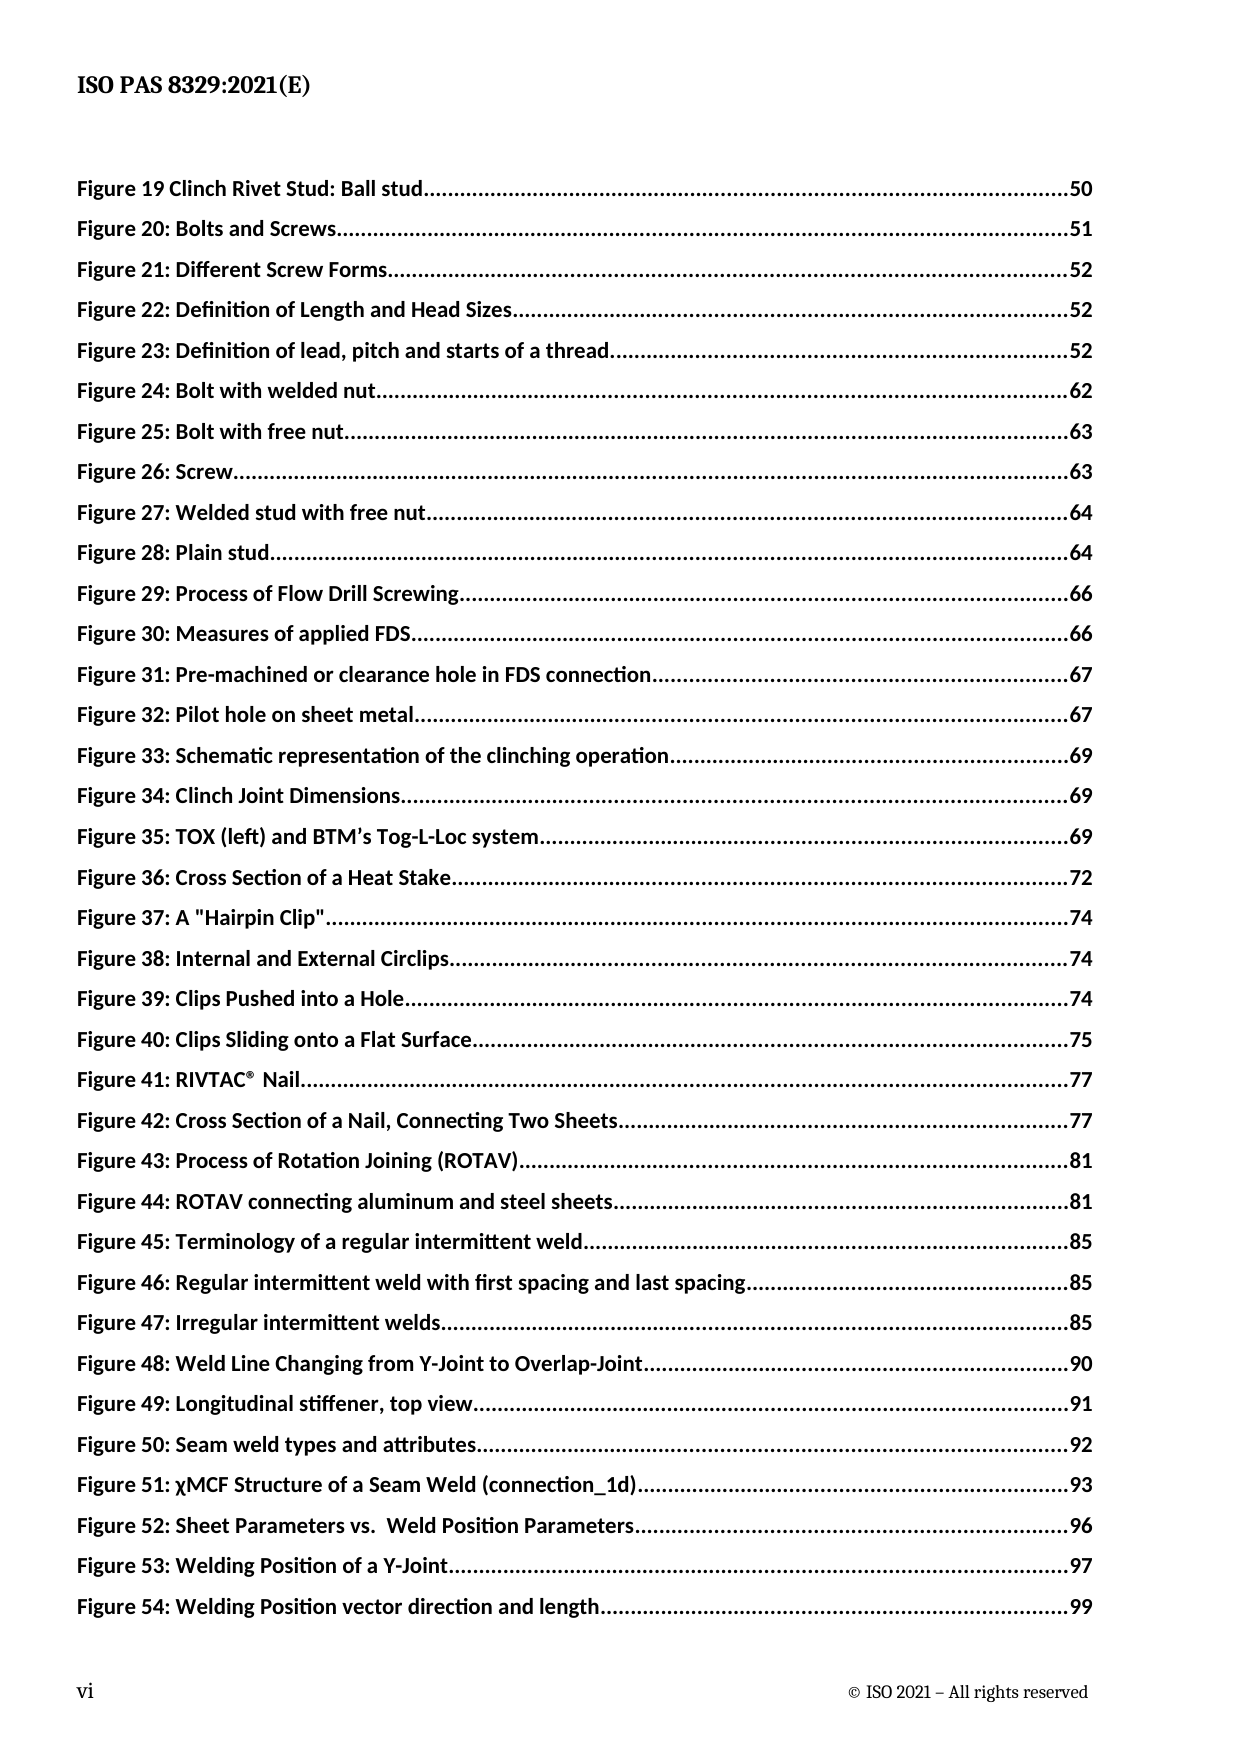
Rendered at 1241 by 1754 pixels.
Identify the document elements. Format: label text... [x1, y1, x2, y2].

text Figure 28: Plain stud 64 [77, 538, 1040, 567]
text Figure 32: Pilot hole on sheet metal 67 [77, 701, 1040, 729]
text Figure 41: RIVTAC® Nail 77 [77, 1065, 1040, 1093]
text Figure 29: Process of Flow Drill Screwing 66 [77, 579, 1040, 607]
text Figure 44: ROTAV connecting aluminum and steel sheets 81 [77, 1187, 1040, 1215]
text Figure 47: Irregular intermittent welds 85 [77, 1308, 1040, 1336]
text Figure 52: Sheet Parameters vs. Weld Position Parameters 96 [77, 1511, 1040, 1539]
text Figure 51: χMCF Structure of a Seam Weld (connection_1d) 93 [77, 1471, 1040, 1498]
text Figure 31: Pre-machined or clearance hole in FDS connection 67 [77, 660, 1040, 688]
text Figure 36: Cross Section of a Heat Stake 72 [77, 863, 1040, 891]
text Figure 26: Screw 63 [77, 457, 1040, 486]
text Figure 30: Measures of applied FDS 66 [77, 619, 1040, 648]
text Figure 24: Bolt with welded nut 62 [77, 376, 1040, 404]
text Figure 25: Bolt with free nut 63 [77, 417, 1040, 445]
text Figure 23: Definition of lead, pitch and starts of a thread. 52 [77, 336, 1040, 364]
text Figure 20: Bolts and Screws 51 [77, 214, 1040, 242]
text Figure 39: Clips Pushed into a Hole 74 [77, 984, 1040, 1012]
text Figure 40: Clips Sliding onto a Flat Surface 75 [77, 1025, 1040, 1053]
text Figure 54: Welding Position vector direction and length 99 [77, 1592, 1040, 1620]
text Figure 53: Welding Position of a Y-Joint 97 [77, 1552, 1040, 1579]
text Figure 49: Longitudinal stiffener, top view 91 [77, 1389, 1040, 1417]
text Figure 50: Seam weld types and attributes 92 [77, 1430, 1040, 1458]
text Figure 34: Clinch Joint Dimensions 69 [77, 782, 1040, 810]
text Figure 22: Definition of Length and Head Sizes 52 [77, 295, 1040, 323]
text Figure 35: TOX (left) and BTM’s Tog-L-Loc system 69 [77, 822, 1040, 850]
text Figure 37: A "Hairpin Clip" 74 [77, 903, 1040, 931]
text Figure 46: Regular intermittent weld with first spacing and last spacing 85 [77, 1268, 1040, 1296]
text Figure 33: Schematic representation of the clinching operation 69 [77, 741, 1040, 769]
text Figure 43: Process of Rotation Joining (ROTAV) 81 [77, 1146, 1040, 1174]
text Figure 42: Cross Section of a Nail, Connecting Two Sheets 77 [77, 1106, 1040, 1134]
text Figure 38: Internal and External Circlips 74 [77, 944, 1040, 972]
text Figure 45: Terminology of a regular intermittent weld 85 [77, 1227, 1040, 1255]
text Figure 48: Weld Line Changing from Y-Joint to Overlap-Joint 90 [77, 1349, 1040, 1377]
text Figure 27: Welded stud with free nut 64 [77, 498, 1040, 526]
text Figure 21: Different Screw Forms 52 [77, 255, 1040, 283]
text Figure 19 Clinch Rivet Stud: Ball stud 50 [77, 174, 1040, 202]
